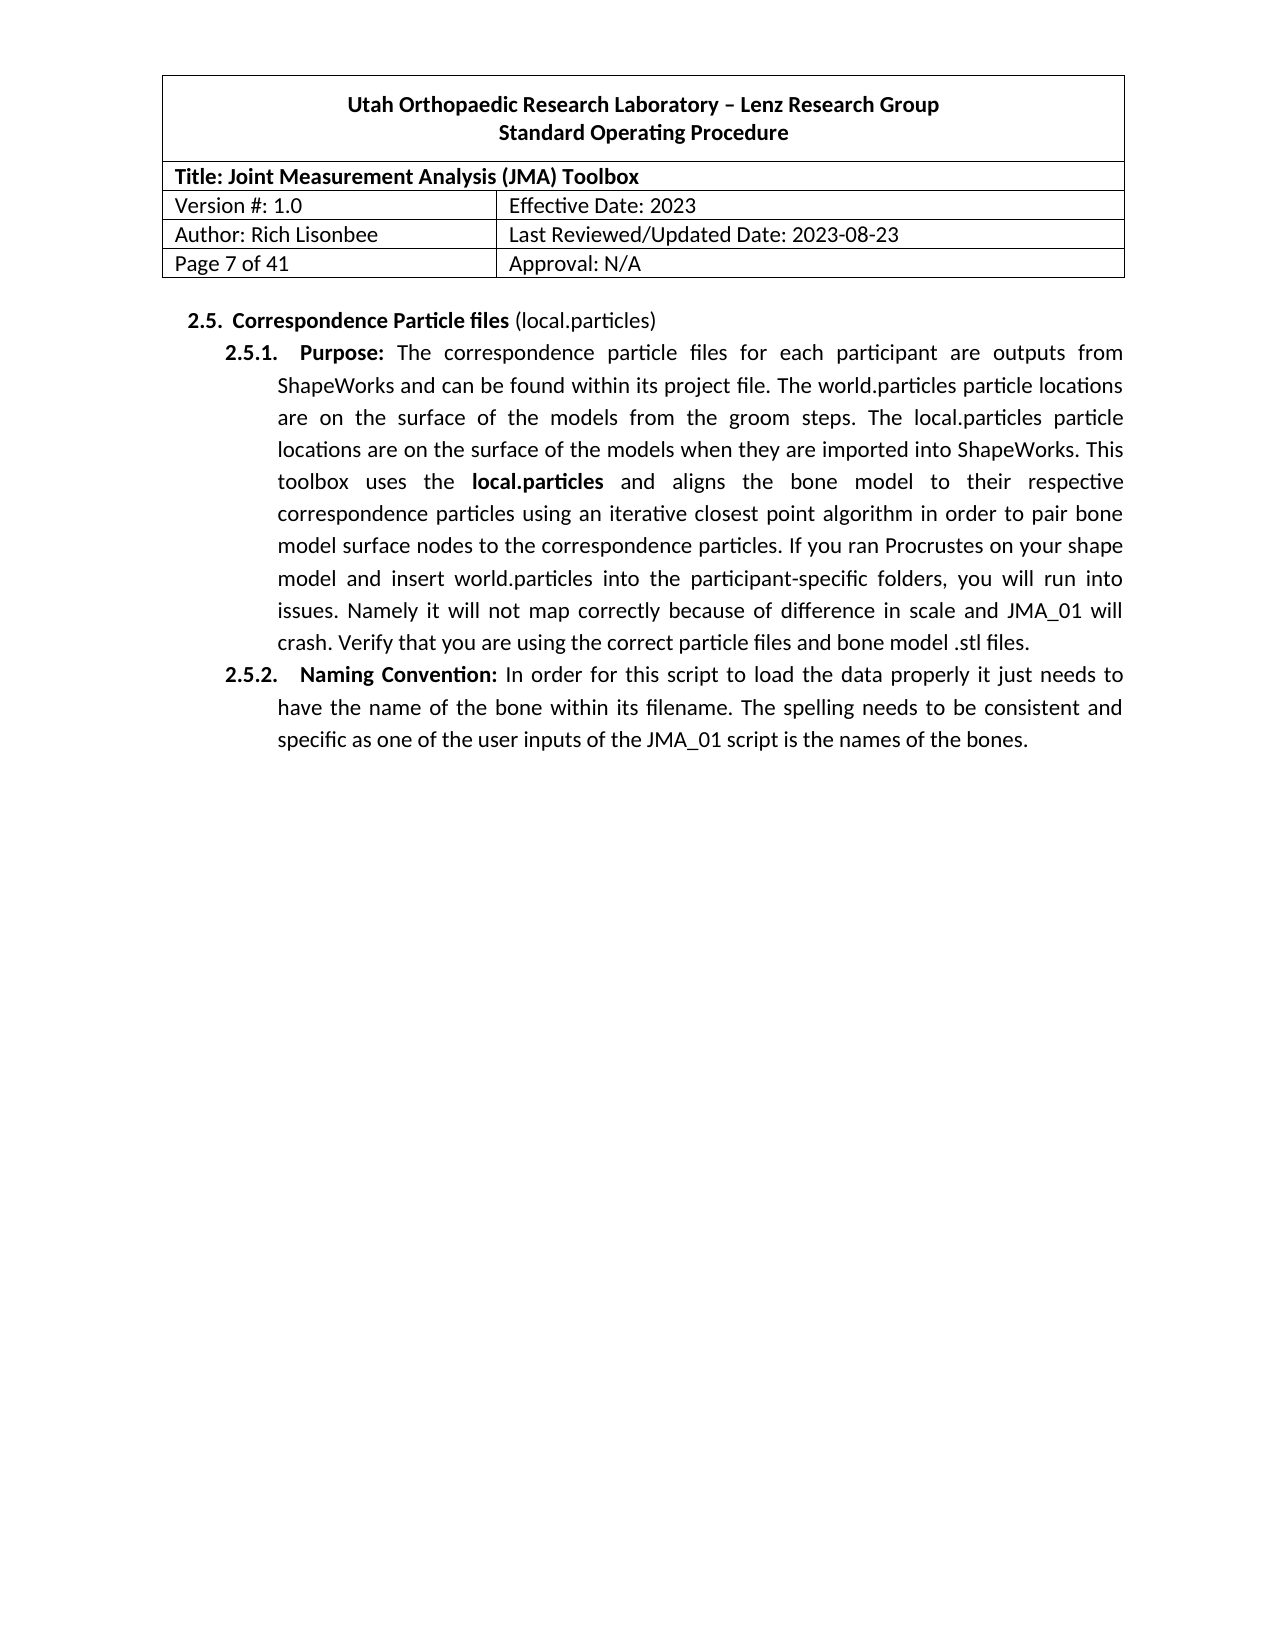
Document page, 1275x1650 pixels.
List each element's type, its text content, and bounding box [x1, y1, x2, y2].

list Naming Convention: In order for this script to load the data properly it just needs to have the name of the bone within its filename. The spelling needs to be consistent and specific as one of the user inputs of the JMA_01 script is the names of the bones. [225, 660, 1125, 753]
list Purpose: The correspondence particle files for each participant are outputs from ShapeWorks and can be found within its project file. The world.particles particle locations are on the surface of the models from the groom steps. The local.particles particle locations are on the surface of the models when they are imported into ShapeWorks. This toolbox uses the local.particles and aligns the bone model to their respective correspondence particles using an iterative closest point algorithm in order to pair bone model surface nodes to the correspondence particles. If you ran Procrustes on your shape model and insert world.particles into the participant-specific folders, you will run into issues. Namely it will not map correctly because of difference in scale and JMA_01 will crash. Verify that you are using the correct particle files and bone model .stl files. [225, 338, 1125, 656]
list Correspondence Particle files (local.particles) [187, 306, 1125, 334]
